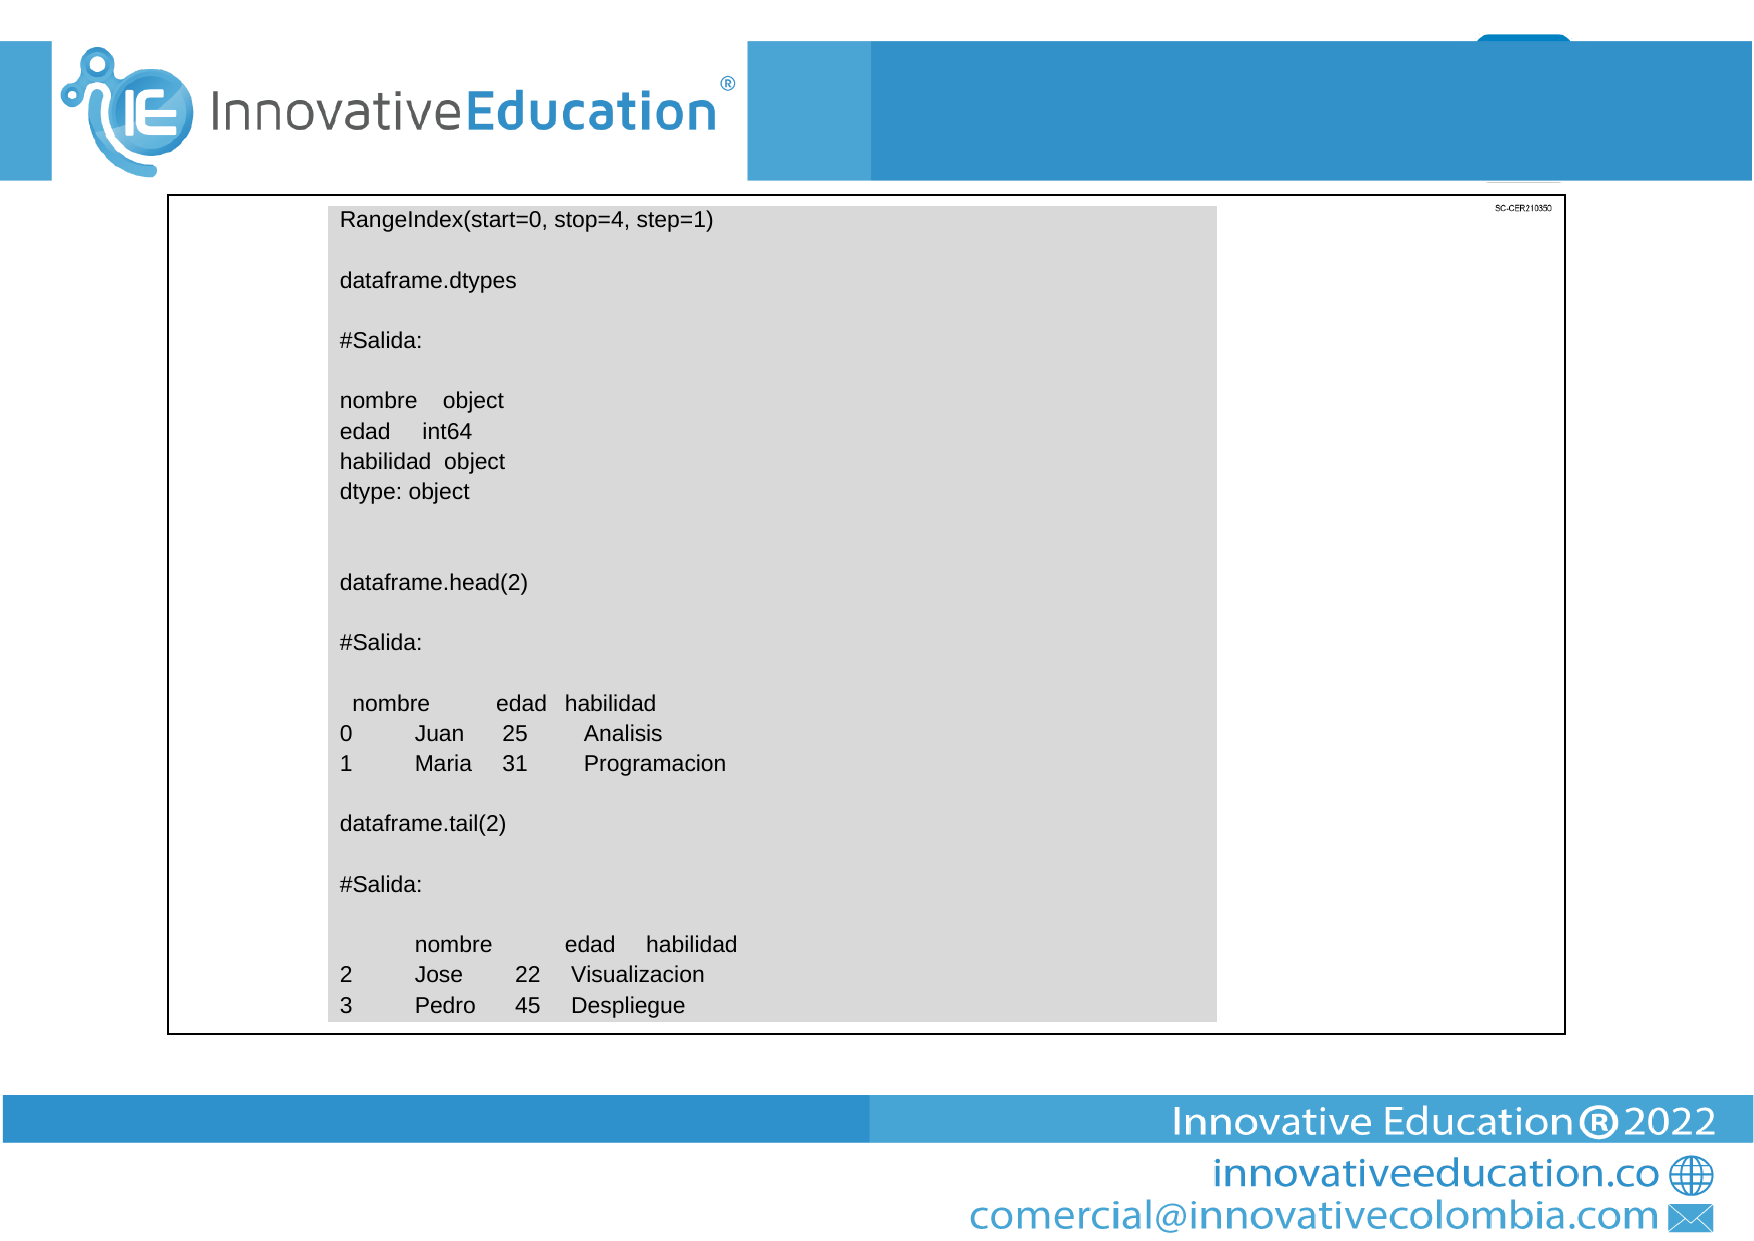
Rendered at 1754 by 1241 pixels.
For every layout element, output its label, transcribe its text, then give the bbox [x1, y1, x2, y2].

picture [0, 28, 1752, 214]
picture [2, 1093, 1754, 1239]
